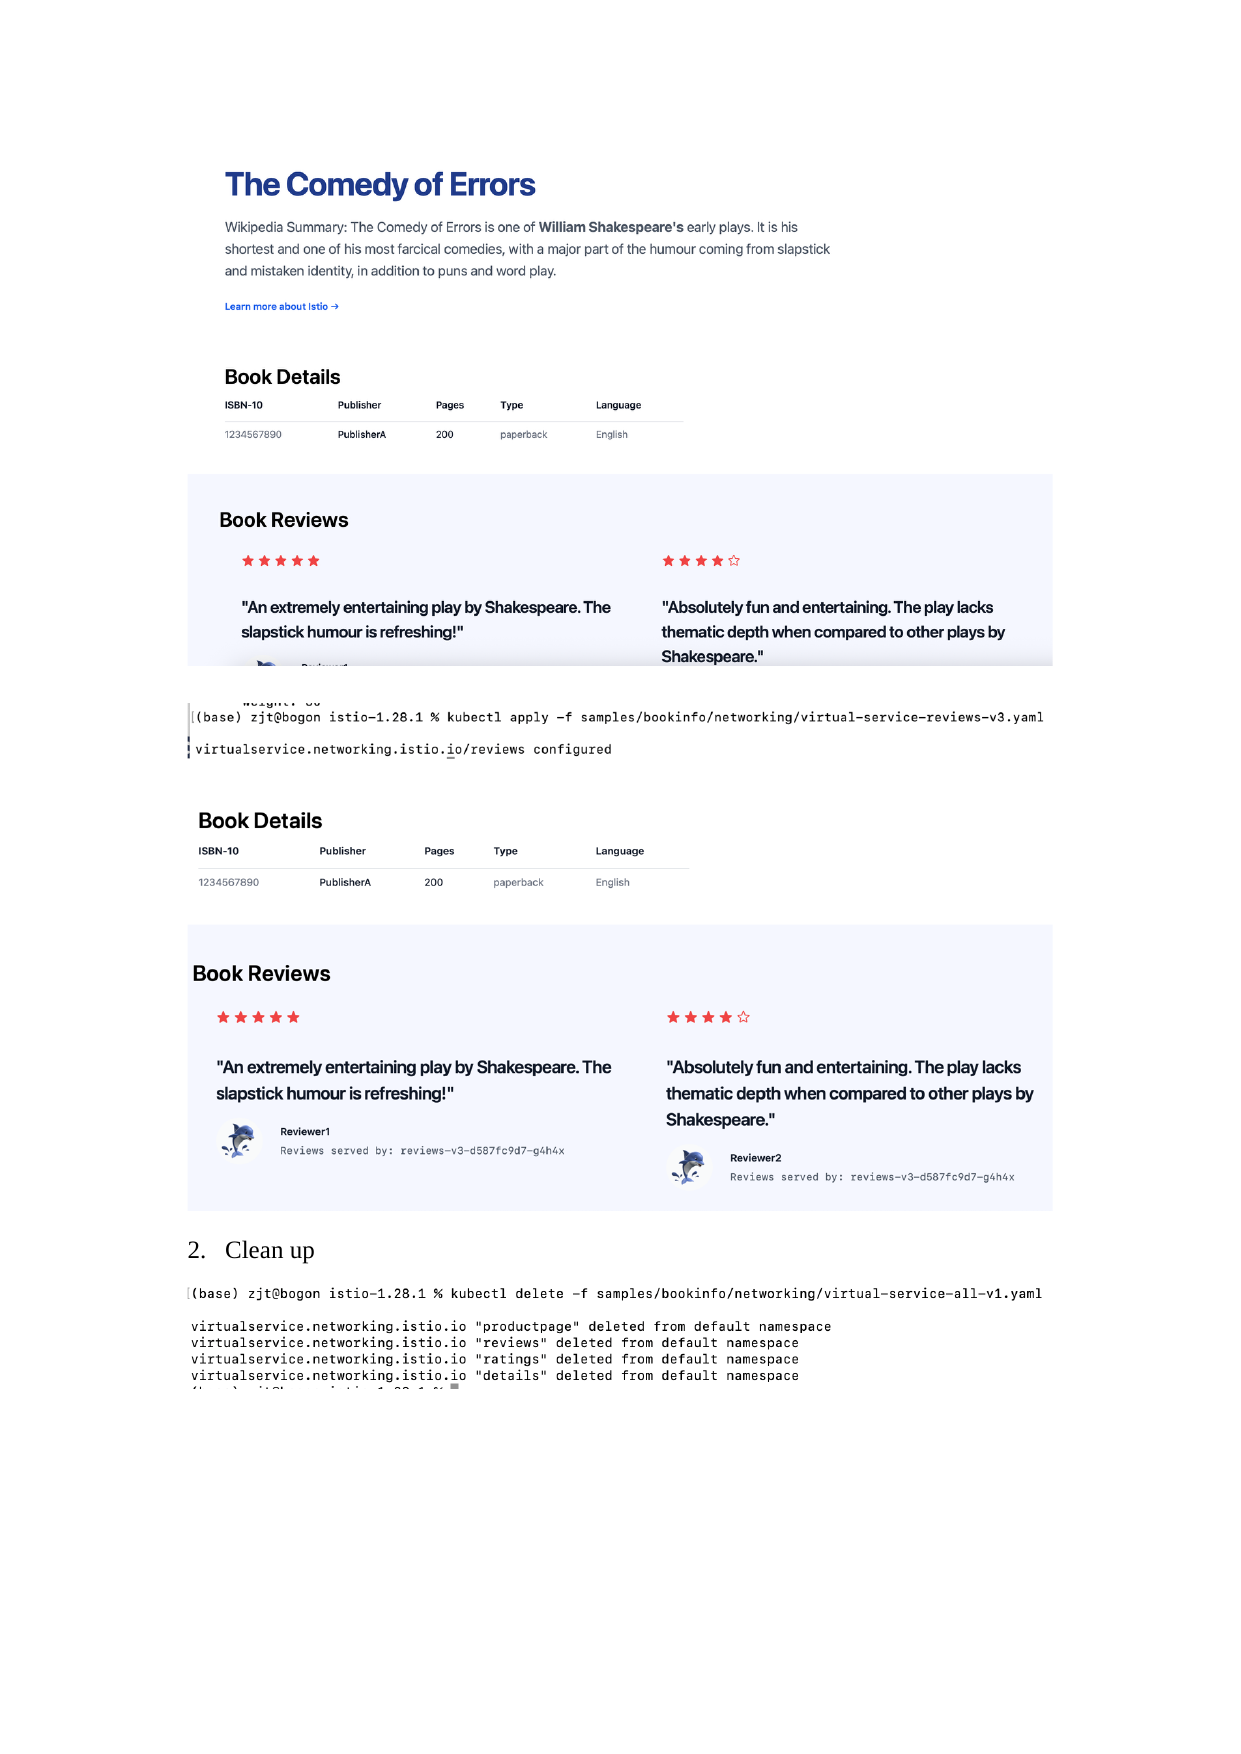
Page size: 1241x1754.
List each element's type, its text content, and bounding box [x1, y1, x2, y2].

picture [187, 1287, 1053, 1389]
list Clean up [187, 1233, 1053, 1266]
picture [187, 162, 1053, 666]
picture [187, 789, 1053, 1211]
picture [187, 703, 1053, 759]
